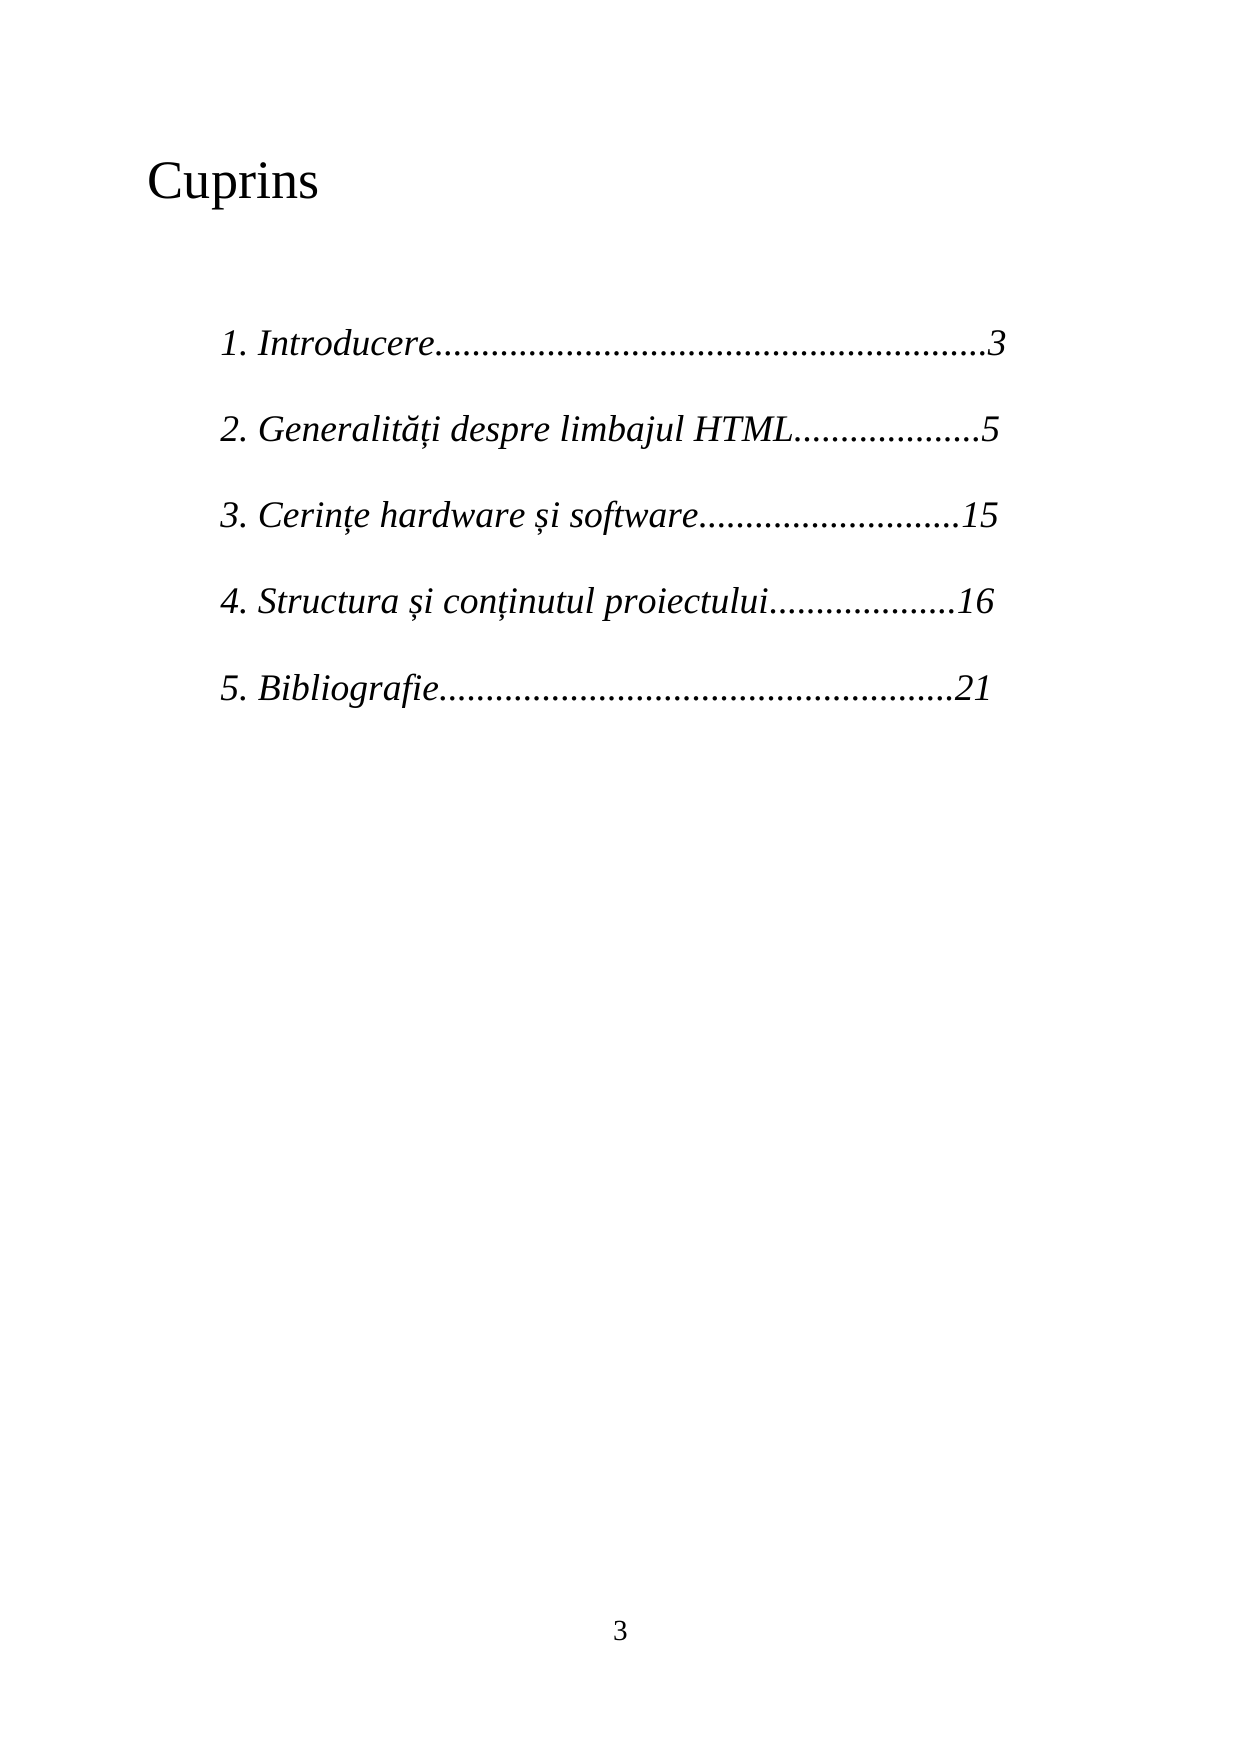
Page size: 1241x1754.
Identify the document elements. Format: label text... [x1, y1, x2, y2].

list Bibliografie.......................................................21 [220, 665, 1092, 708]
list Structura și conținutul proiectului....................16 [220, 579, 1092, 622]
list Cerințe hardware și software............................15 [220, 493, 1092, 536]
list Introducere...........................................................3 [220, 320, 1092, 363]
text Cuprins [148, 148, 1092, 210]
list Generalități despre limbajul HTML....................5 [220, 406, 1092, 449]
